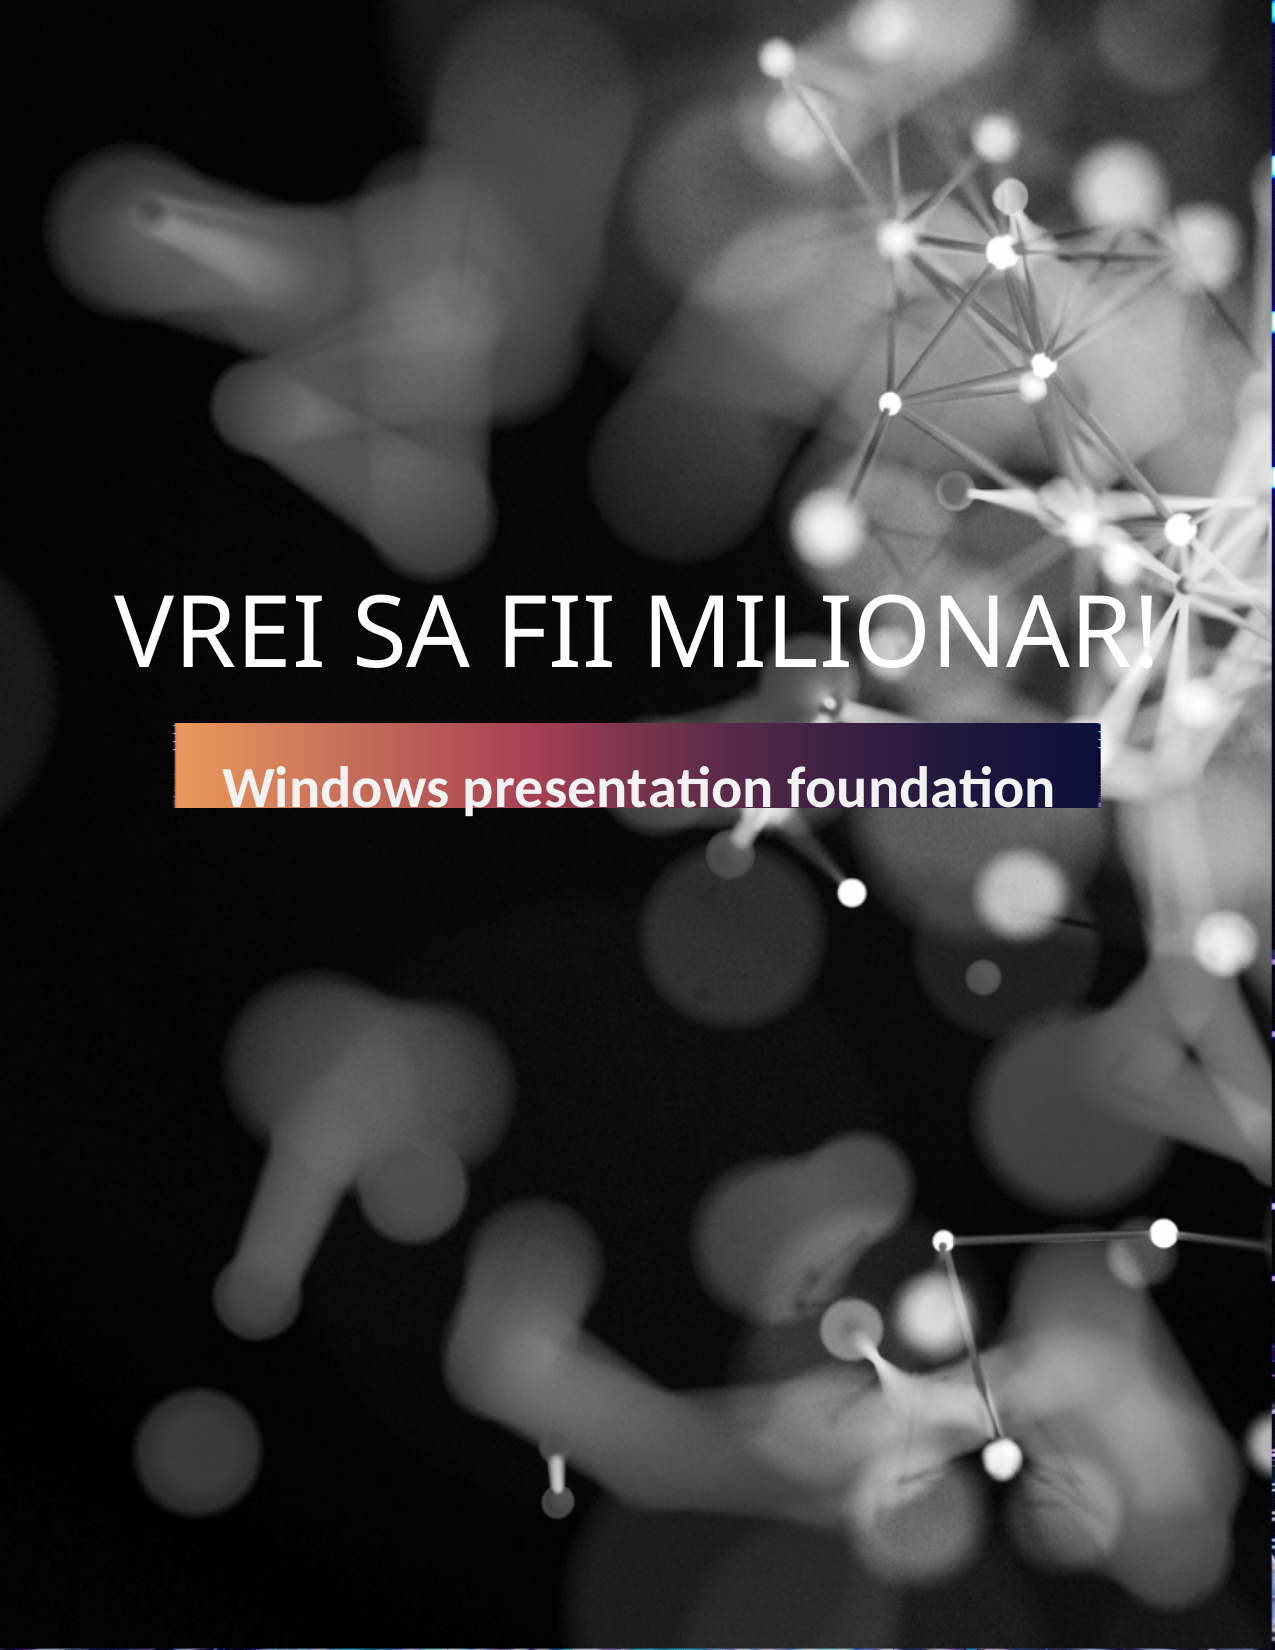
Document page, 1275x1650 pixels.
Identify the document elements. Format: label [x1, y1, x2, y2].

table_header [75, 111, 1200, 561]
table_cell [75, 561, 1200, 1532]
picture [0, 0, 1275, 1650]
